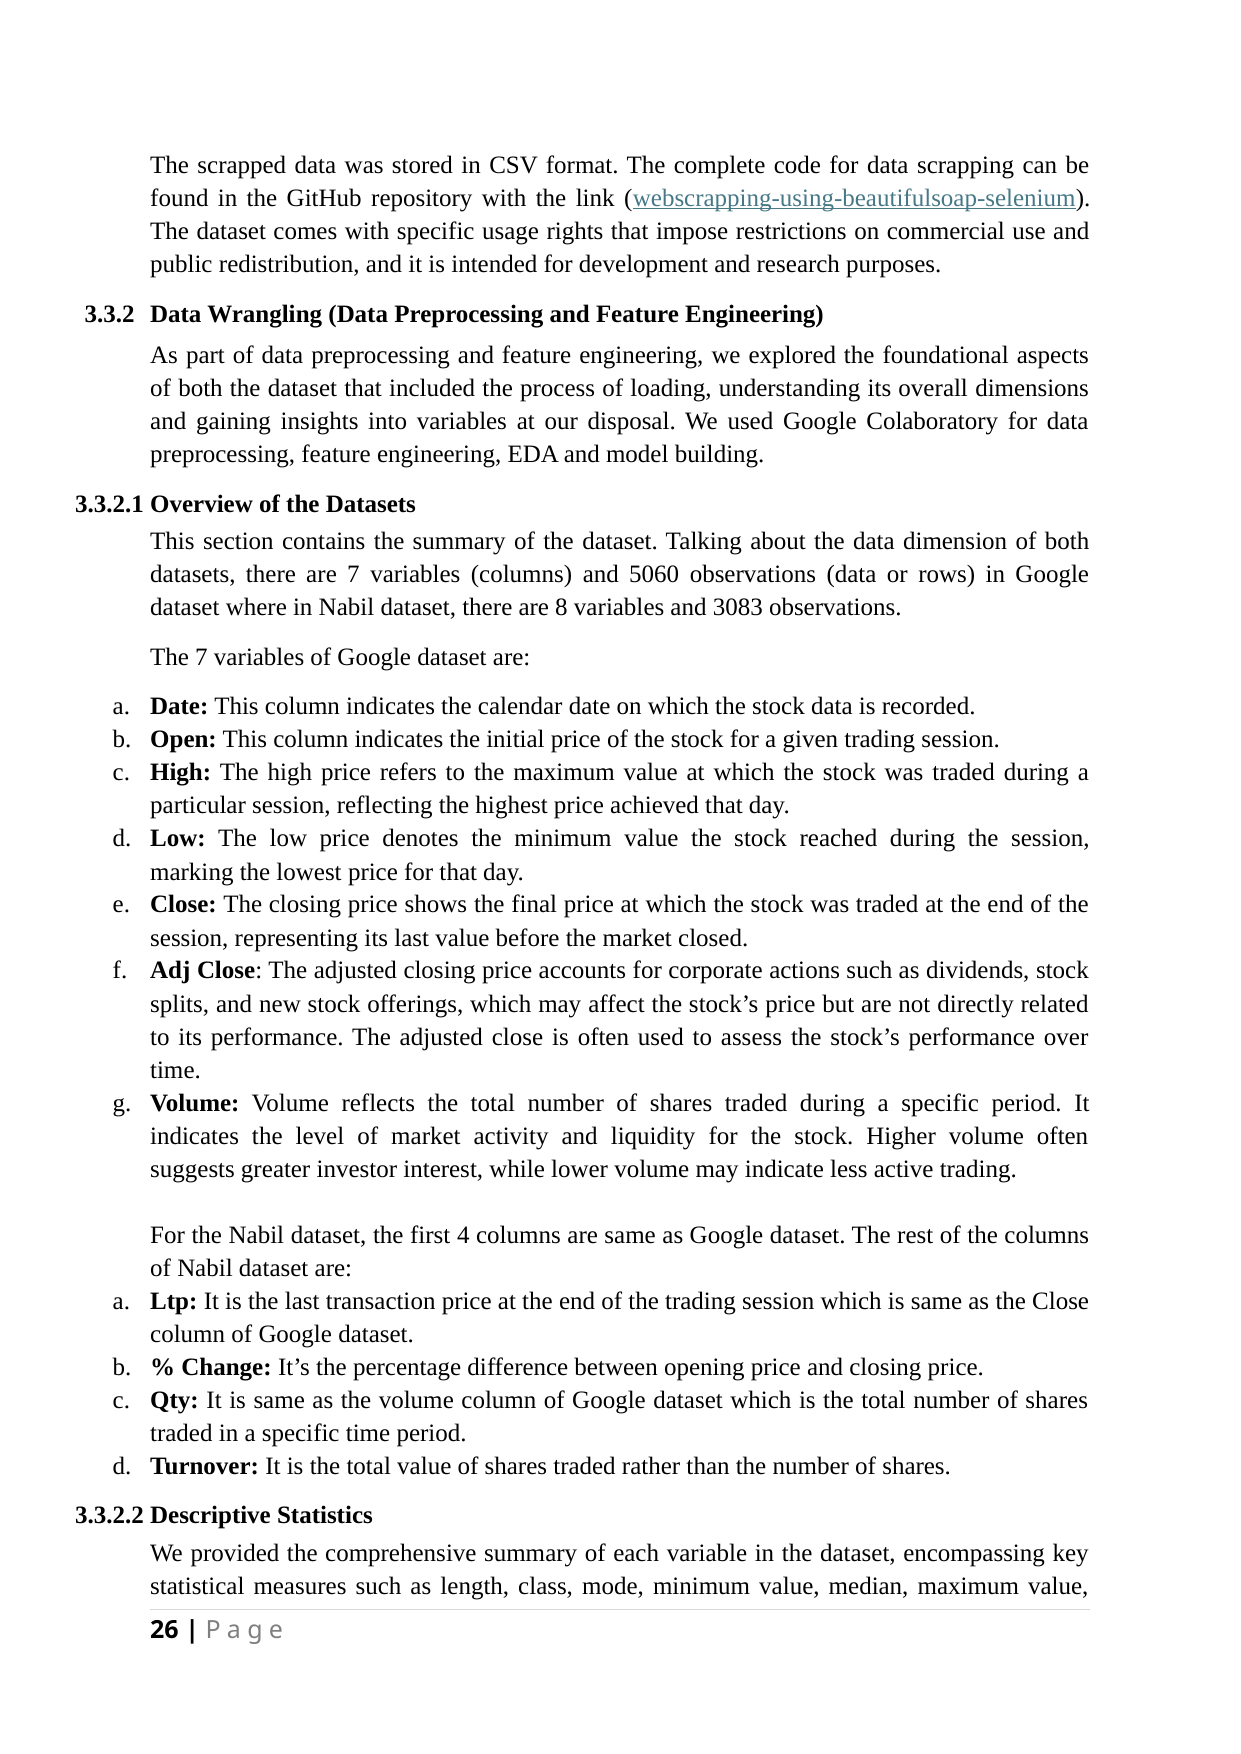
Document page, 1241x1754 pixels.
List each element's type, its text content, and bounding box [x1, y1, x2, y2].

subtitle Data Wrangling (Data Preprocessing and Feature Engineering) [84, 299, 1090, 327]
list For the Nabil dataset, the first 4 columns are same as Google dataset. The rest of the columns of Nabil dataset are: [150, 1220, 1090, 1282]
list High: The high price refers to the maximum value at which the stock was traded during a particular session, reflecting the highest price achieved that day. [112, 757, 1090, 819]
list Low: The low price denotes the minimum value the stock reached during the session, marking the lowest price for that day. [112, 823, 1090, 885]
text The scrapped data was stored in CSV format. The complete code for data scrapping can be found in the GitHub repository with the link (webscrapping-using-beautifulsoap-selenium). The dataset comes with specific usage rights that impose restrictions on commercial use and public redistribution, and it is intended for development and research purposes. [150, 150, 1090, 278]
subtitle Descriptive Statistics [75, 1501, 1090, 1529]
list Volume: Volume reflects the total number of shares traded during a specific period. It indicates the level of market activity and liquidity for the stock. Higher volume often suggests greater investor interest, while lower volume may indicate less active trading. [112, 1088, 1090, 1182]
list Adj Close: The adjusted closing price accounts for corporate actions such as dividends, stock splits, and new stock offerings, which may affect the stock’s price but are not directly related to its performance. The adjusted close is often used to assess the stock’s performance over time. [112, 956, 1090, 1083]
list Date: This column indicates the calendar date on which the stock data is recorded. [112, 691, 1090, 720]
list Close: The closing price shows the final price at which the stock was traded at the end of the session, representing its last value before the market closed. [112, 889, 1090, 951]
text This section contains the summary of the dataset. Talking about the data dimension of both datasets, there are 7 variables (columns) and 5060 observations (data or rows) in Google dataset where in Nabil dataset, there are 8 variables and 3083 observations. [150, 526, 1090, 621]
list % Change: It’s the percentage difference between opening price and closing price. [112, 1352, 1090, 1381]
list Qty: It is same as the volume column of Google dataset which is the total number of shares traded in a specific time period. [112, 1385, 1090, 1447]
list Open: This column indicates the initial price of the stock for a given trading session. [112, 724, 1090, 753]
list Ltp: It is the last transaction price at the end of the trading session which is same as the Close column of Google dataset. [112, 1286, 1090, 1348]
text The 7 variables of Google dataset are: [150, 642, 1090, 671]
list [150, 1538, 1090, 1599]
list Turnover: It is the total value of shares traded rather than the number of shares. [112, 1451, 1090, 1480]
subtitle Overview of the Datasets [75, 489, 1090, 518]
text As part of data preprocessing and feature engineering, we explored the foundational aspects of both the dataset that included the process of loading, understanding its overall dimensions and gaining insights into variables at our disposal. We used Google Colaboratory for data preprocessing, feature engineering, EDA and model building. [150, 340, 1090, 468]
